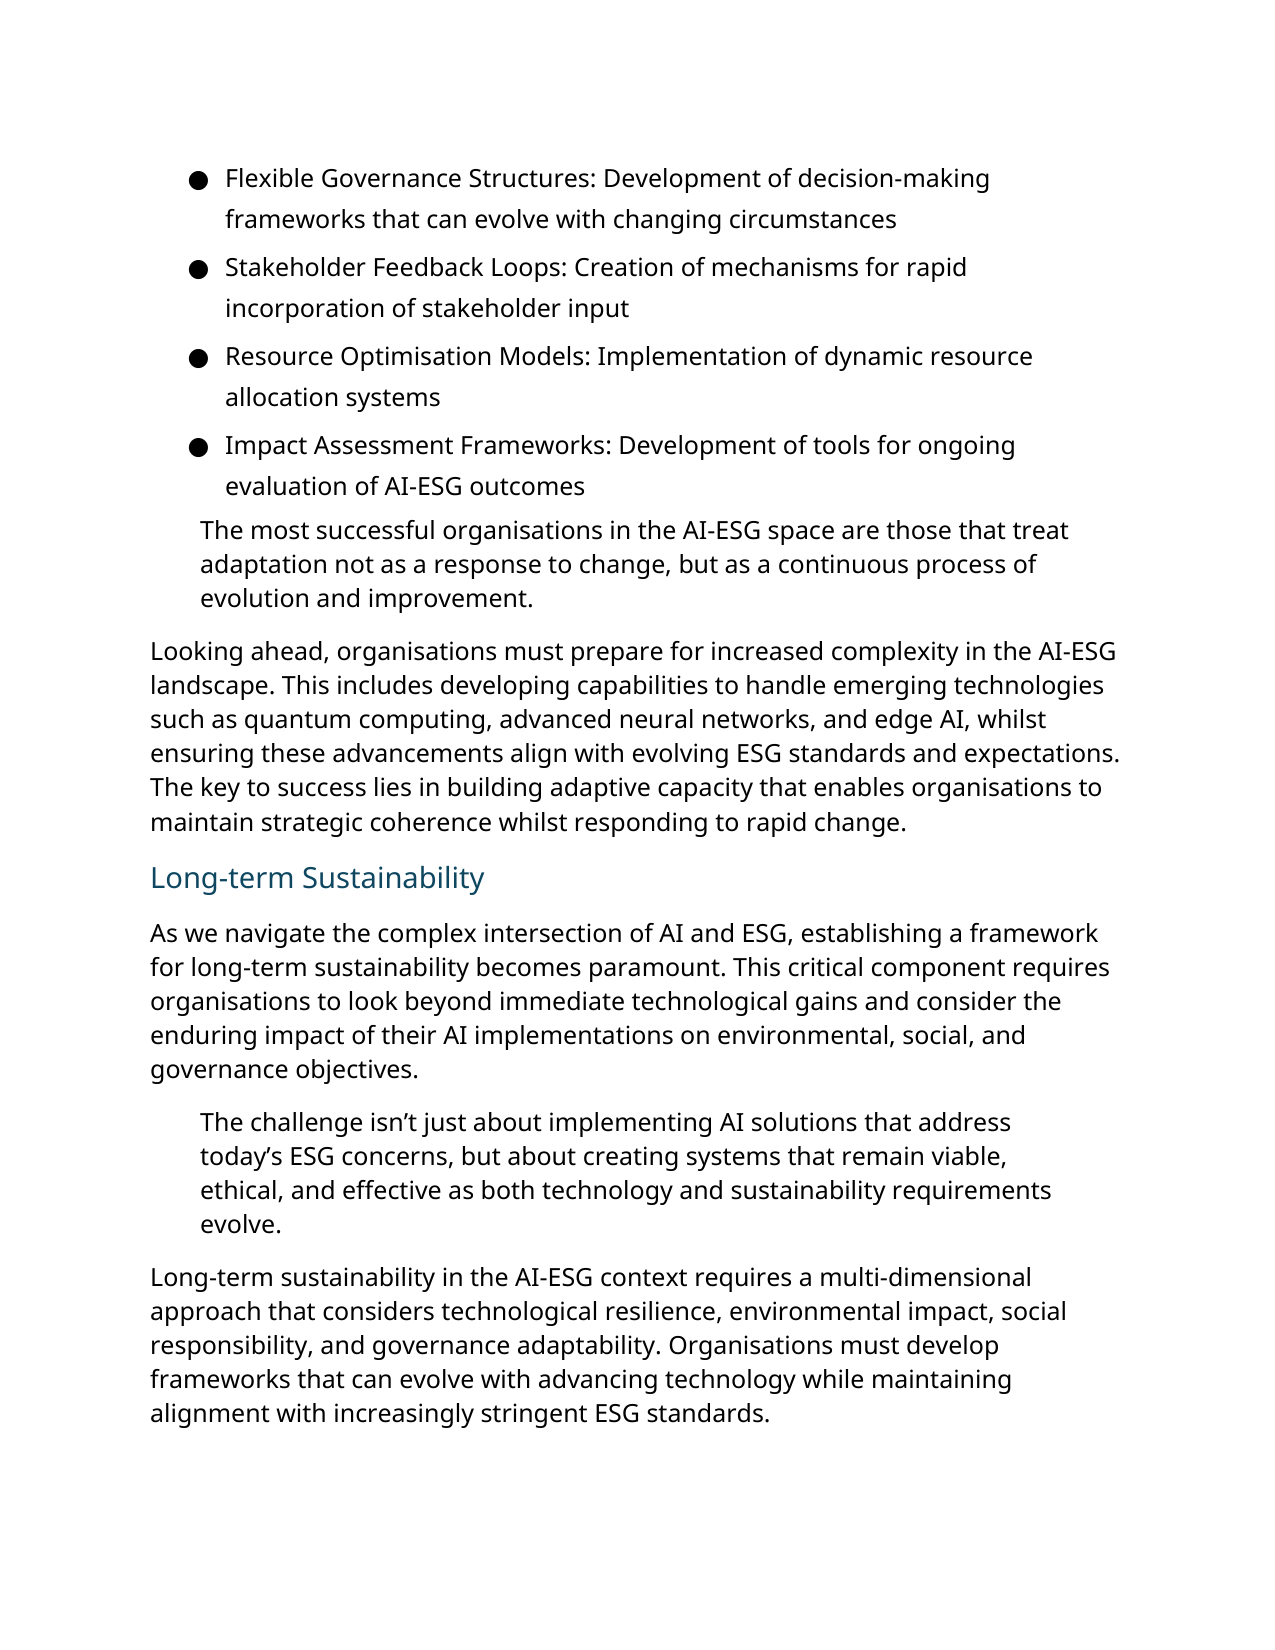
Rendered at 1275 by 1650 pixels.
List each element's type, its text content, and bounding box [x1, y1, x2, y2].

text Long-term sustainability in the AI-ESG context requires a multi-dimensional approach that considers technological resilience, environmental impact, social responsibility, and governance adaptability. Organisations must develop frameworks that can evolve with advancing technology while maintaining alignment with increasingly stringent ESG standards. [150, 1259, 1125, 1430]
text The most successful organisations in the AI-ESG space are those that treat adaptation not as a response to change, but as a continuous process of evolution and improvement. [200, 513, 1075, 615]
text The challenge isn’t just about implementing AI solutions that address today’s ESG concerns, but about creating systems that remain viable, ethical, and effective as both technology and sustainability requirements evolve. [200, 1104, 1075, 1241]
list Resource Optimisation Models: Implementation of dynamic resource allocation systems [187, 328, 1125, 413]
list Flexible Governance Structures: Development of decision-making frameworks that can evolve with changing circumstances [187, 150, 1125, 235]
subtitle Long-term Sustainability [150, 857, 1125, 897]
list Impact Assessment Frameworks: Development of tools for ongoing evaluation of AI-ESG outcomes [187, 417, 1125, 502]
text Looking ahead, organisations must prepare for increased complexity in the AI-ESG landscape. This includes developing capabilities to handle emerging technologies such as quantum computing, advanced neural networks, and edge AI, whilst ensuring these advancements align with evolving ESG standards and expectations. The key to success lies in building adaptive capacity that enables organisations to maintain strategic coherence whilst responding to rapid change. [150, 634, 1125, 838]
text As we navigate the complex intersection of AI and ESG, establishing a framework for long-term sustainability becomes paramount. This critical component requires organisations to look beyond immediate technological gains and consider the enduring impact of their AI implementations on environmental, social, and governance objectives. [150, 915, 1125, 1086]
list Stakeholder Feedback Loops: Creation of mechanisms for rapid incorporation of stakeholder input [187, 239, 1125, 324]
